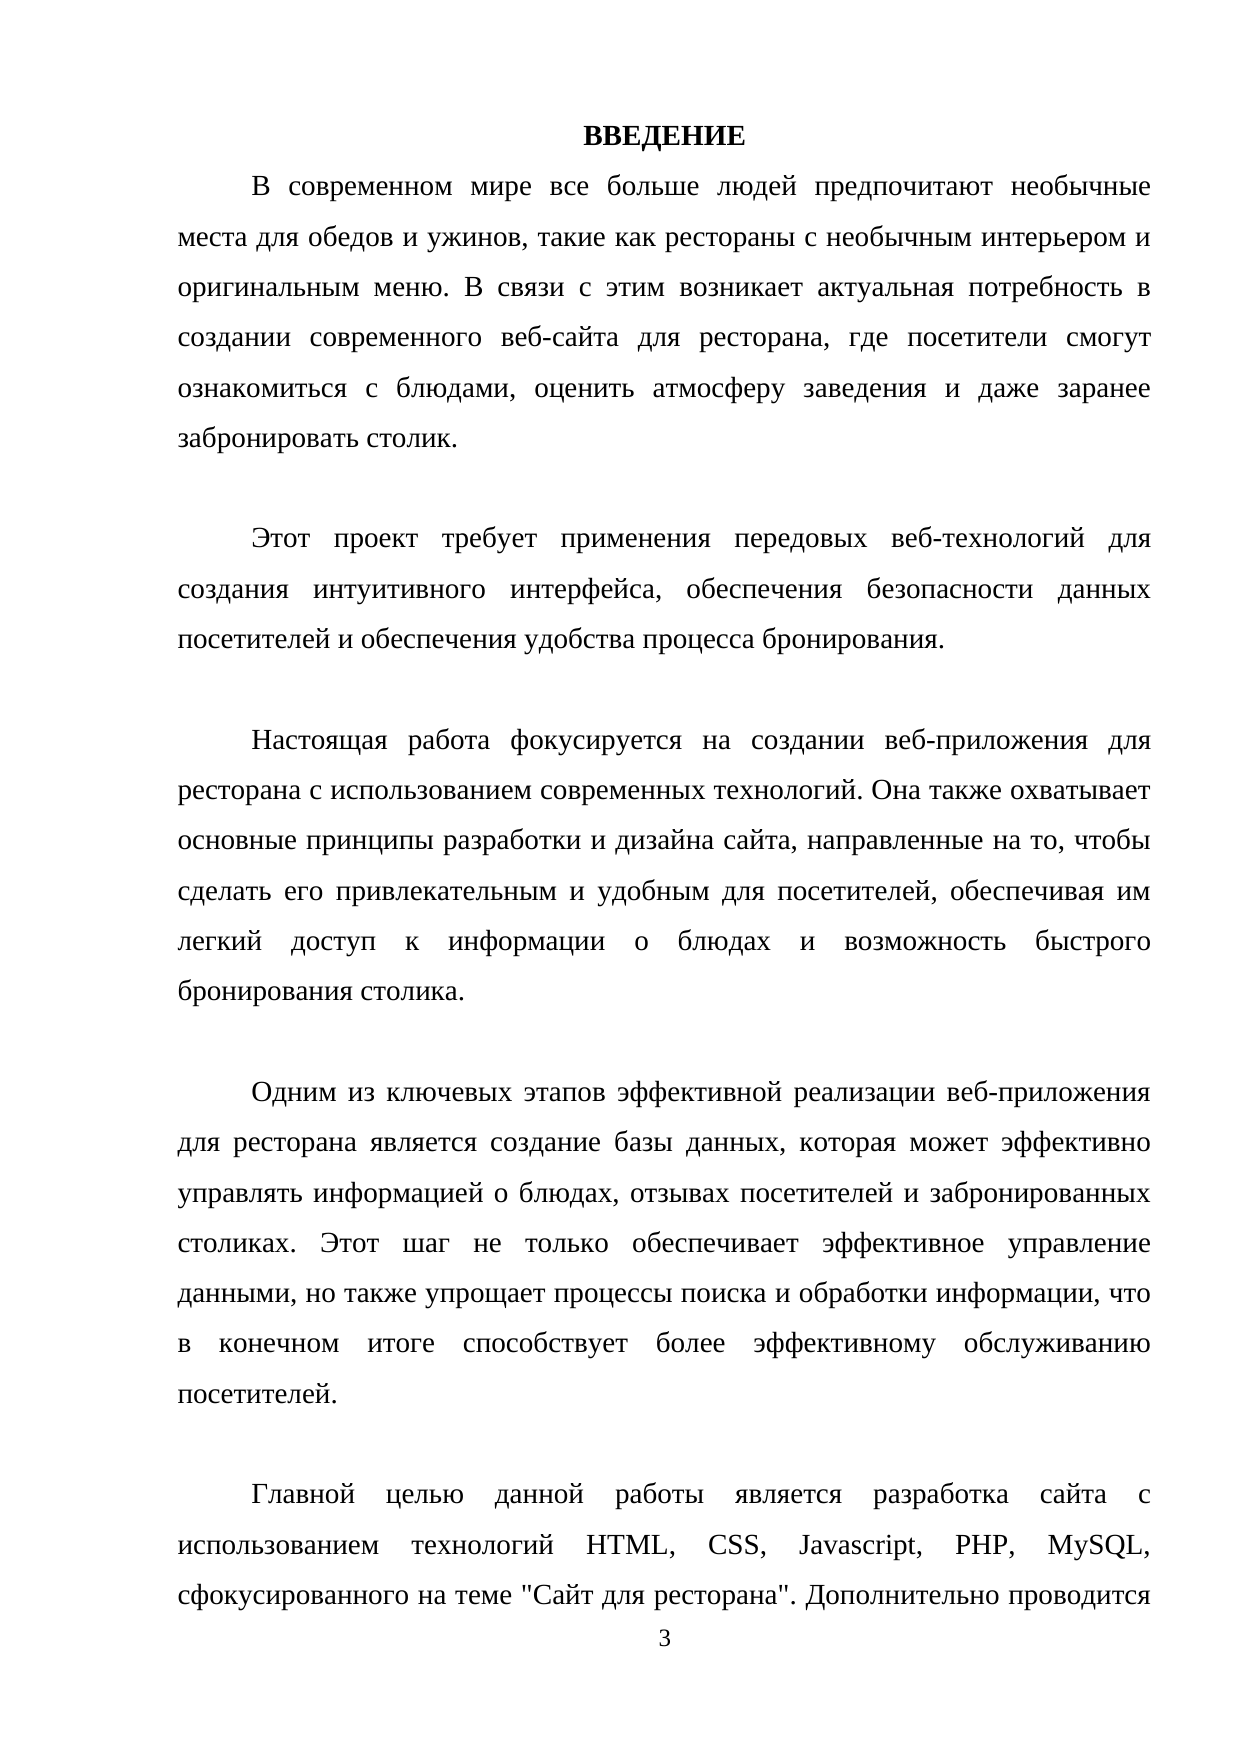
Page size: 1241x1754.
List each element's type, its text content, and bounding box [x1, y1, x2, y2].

text Этот проект требует применения передовых веб-технологий для создания интуитивного интерфейса, обеспечения безопасности данных посетителей и обеспечения удобства процесса бронирования. [177, 521, 1152, 655]
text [177, 1477, 1152, 1611]
text Одним из ключевых этапов эффективной реализации веб-приложения для ресторана является создание базы данных, которая может эффективно управлять информацией о блюдах, отзывах посетителей и забронированных столиках. Этот шаг не только обеспечивает эффективное управление данными, но также упрощает процессы поиска и обработки информации, что в конечном итоге способствует более эффективному обслуживанию посетителей. [177, 1074, 1152, 1409]
subtitle ВВЕДЕНИЕ [177, 118, 1152, 152]
text В современном мире все больше людей предпочитают необычные места для обедов и ужинов, такие как рестораны с необычным интерьером и оригинальным меню. В связи с этим возникает актуальная потребность в создании современного веб-сайта для ресторана, где посетители смогут ознакомиться с блюдами, оценить атмосферу заведения и даже заранее забронировать столик. [177, 168, 1152, 453]
text Настоящая работа фокусируется на создании веб-приложения для ресторана с использованием современных технологий. Она также охватывает основные принципы разработки и дизайна сайта, направленные на то, чтобы сделать его привлекательным и удобным для посетителей, обеспечивая им легкий доступ к информации о блюдах и возможность быстрого бронирования столика. [177, 722, 1152, 1007]
